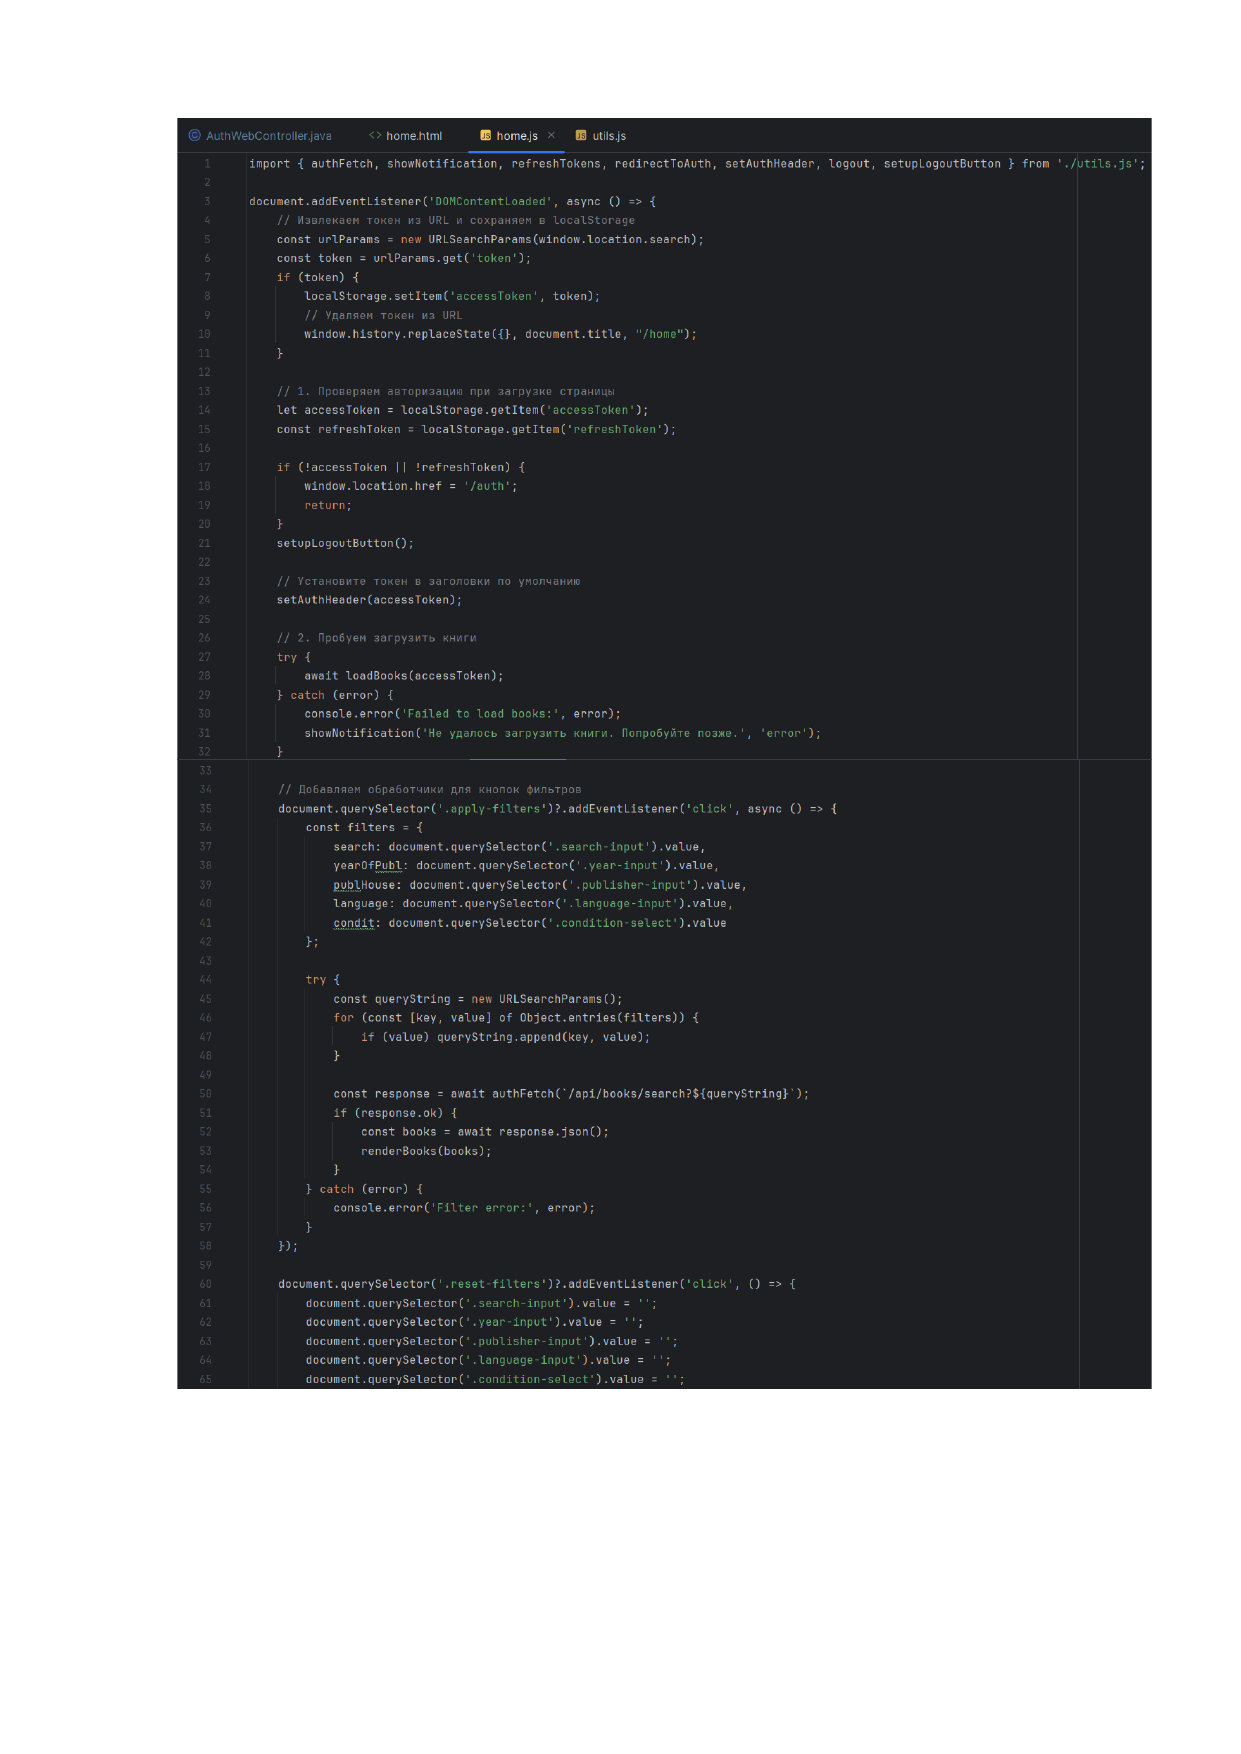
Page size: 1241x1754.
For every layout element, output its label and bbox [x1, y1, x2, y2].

picture [177, 118, 1152, 1389]
